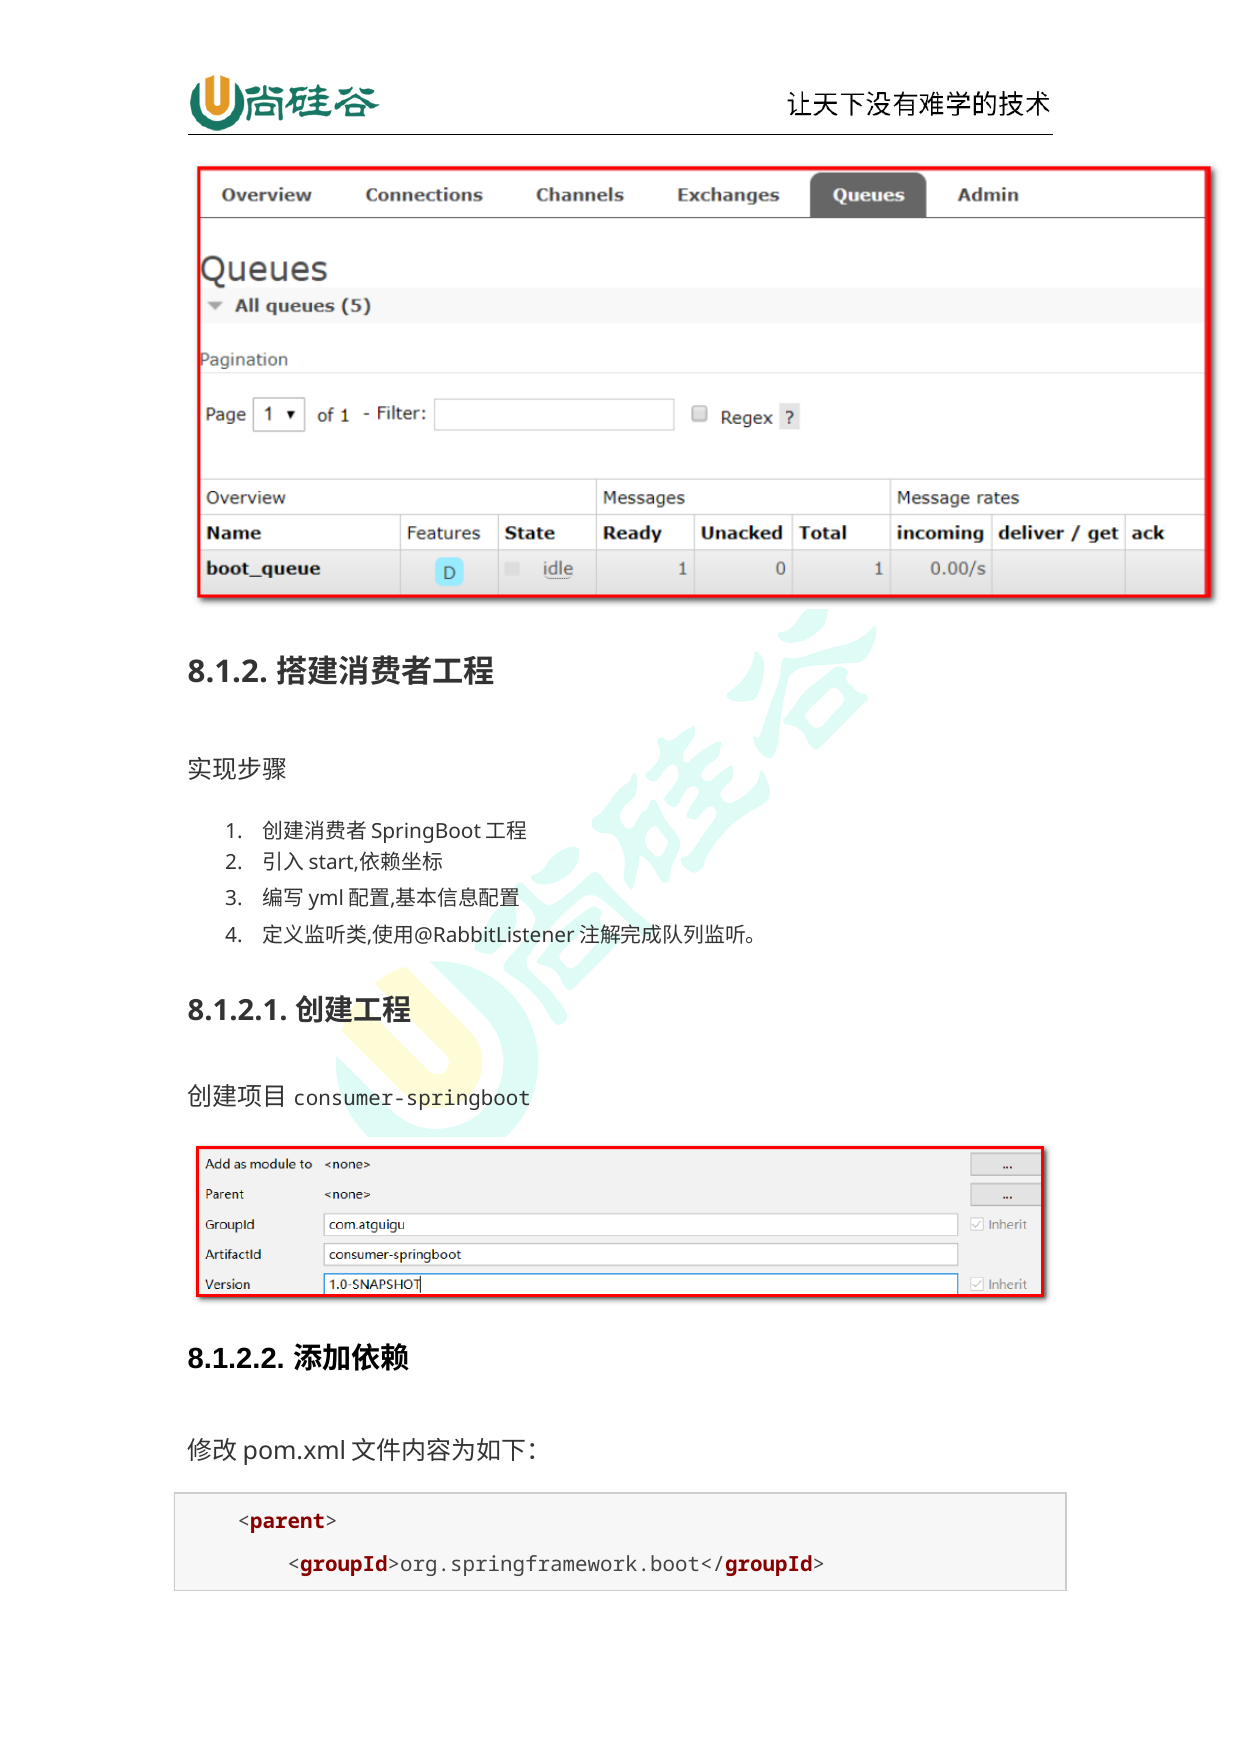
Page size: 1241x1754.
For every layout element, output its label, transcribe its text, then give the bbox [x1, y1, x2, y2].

list 编写yml配置,基本信息配置 [225, 882, 1053, 912]
picture [187, 1137, 1053, 1306]
text 修改pom.xml文件内容为如下： [187, 1431, 1053, 1467]
subtitle 8.1.2.1. 创建工程 [187, 986, 1053, 1028]
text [175, 1535, 1065, 1590]
subtitle 8.1.2.2. 添加依赖 [187, 1335, 1053, 1377]
subtitle 8.1.2. 搭建消费者工程 [187, 646, 1053, 691]
list 引入start,依赖坐标 [225, 845, 1053, 875]
list 创建消费者SpringBoot工程 [225, 815, 1053, 845]
list 定义监听类,使用@RabbitListener注解完成队列监听。 [225, 918, 1053, 948]
picture [187, 73, 1053, 132]
text 实现步骤 [187, 749, 1053, 786]
text 创建项目 consumer-springboot [187, 1077, 1053, 1113]
picture [187, 156, 1222, 609]
text <parent> [175, 1494, 1065, 1534]
